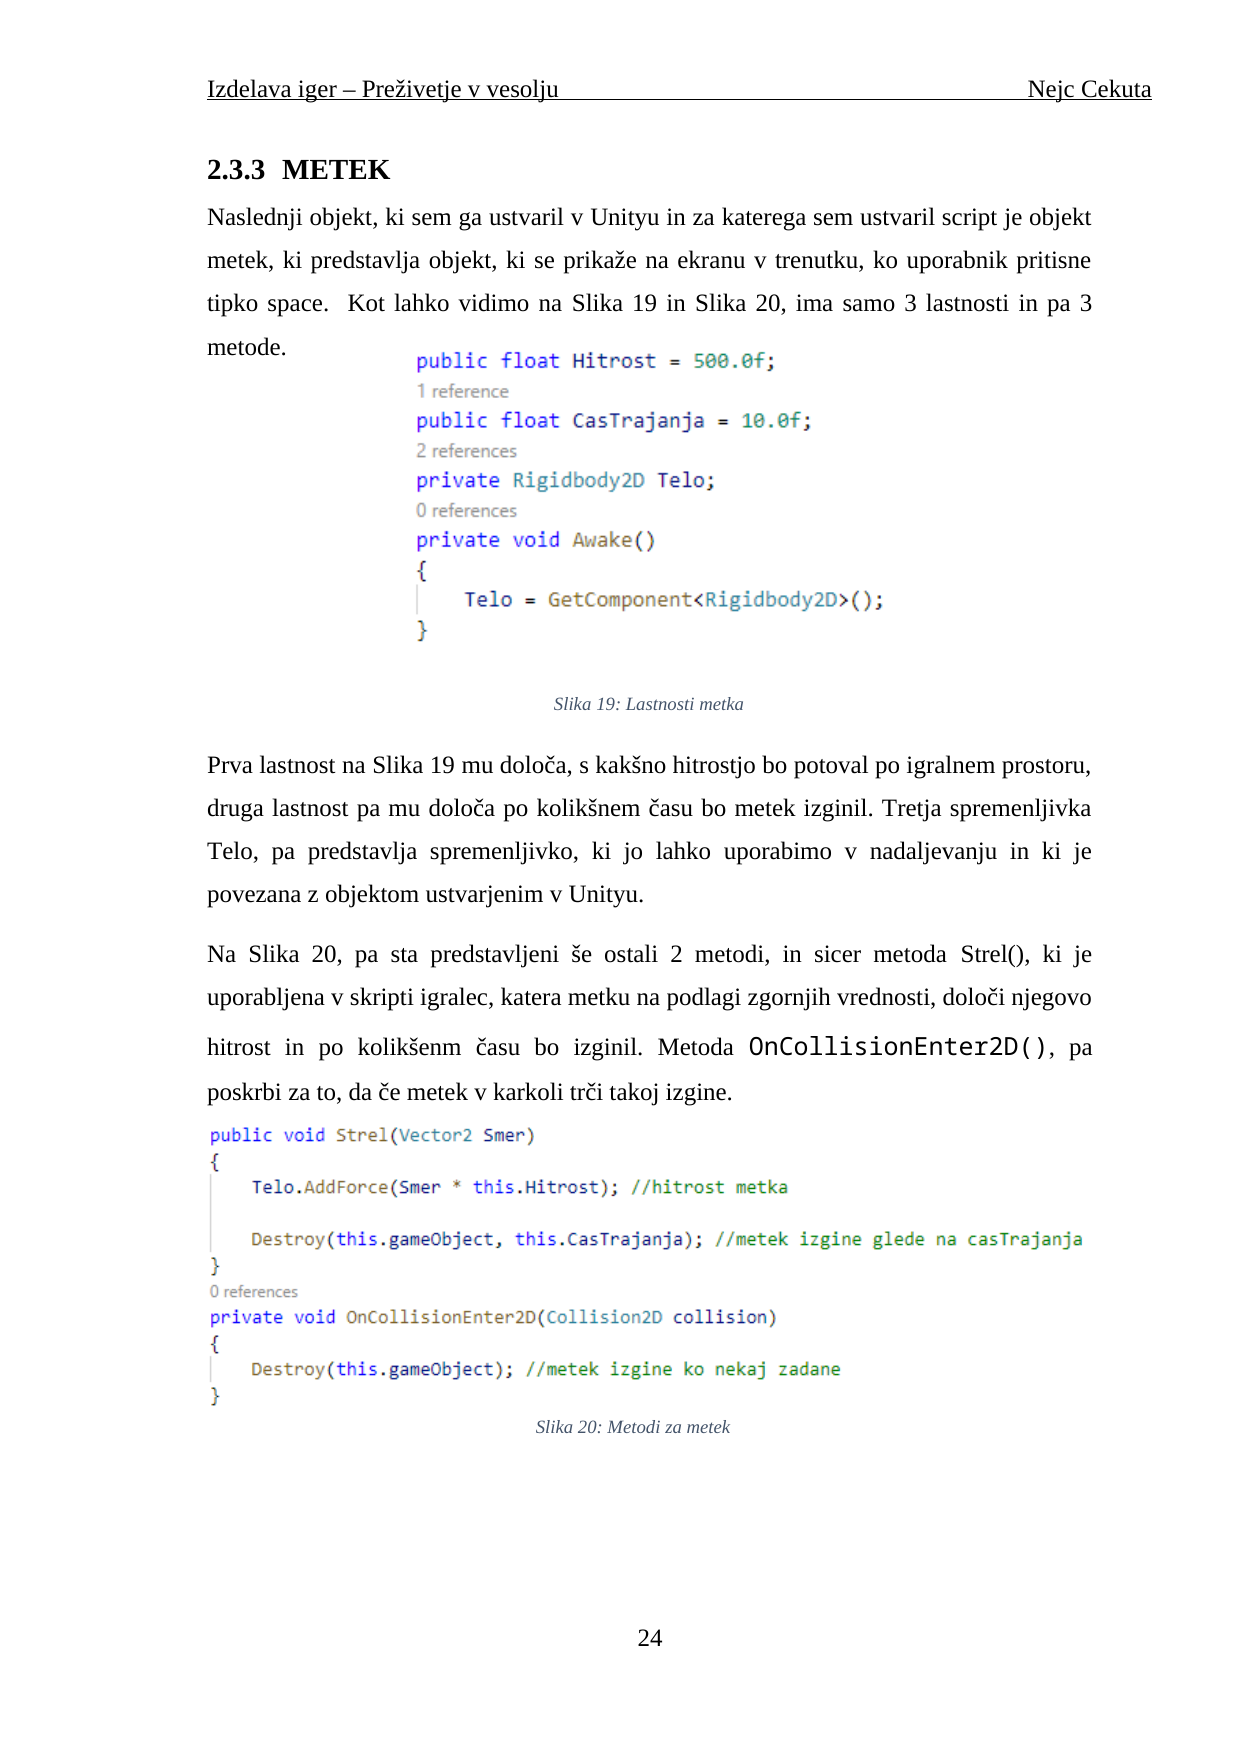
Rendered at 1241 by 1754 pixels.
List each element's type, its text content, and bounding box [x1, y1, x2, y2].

picture [206, 1125, 1093, 1411]
text Na Slika 20, pa sta predstavljeni še ostali 2 metodi, in sicer metoda Strel(), ki je uporabljena v skripti igralec, katera metku na podlagi zgornjih vrednosti, določi njegovo hitrost in po kolikšenm času bo izginil. Metoda OnCollisionEnter2D(), pa poskrbi za to, da če metek v karkoli trči takoj izgine. [207, 939, 1092, 1105]
subtitle METEK [207, 152, 1092, 185]
picture [404, 343, 895, 646]
text Prva lastnost na Slika 19 mu določa, s kakšno hitrostjo bo potoval po igralnem prostoru, druga lastnost pa mu določa po kolikšnem času bo metek izginil. Tretja spremenljivka Telo, pa predstavlja spremenljivko, ki jo lahko uporabimo v nadaljevanju in ki je povezana z objektom ustvarjenim v Unityu. [207, 750, 1092, 908]
text Naslednji objekt, ki sem ga ustvaril v Unityu in za katerega sem ustvaril script je objekt metek, ki predstavlja objekt, ki se prikaže na ekranu v trenutku, ko uporabnik pritisne tipko space. Kot lahko vidimo na Slika 19 in Slika 20, ima samo 3 lastnosti in pa 3 metode. [207, 202, 1092, 360]
